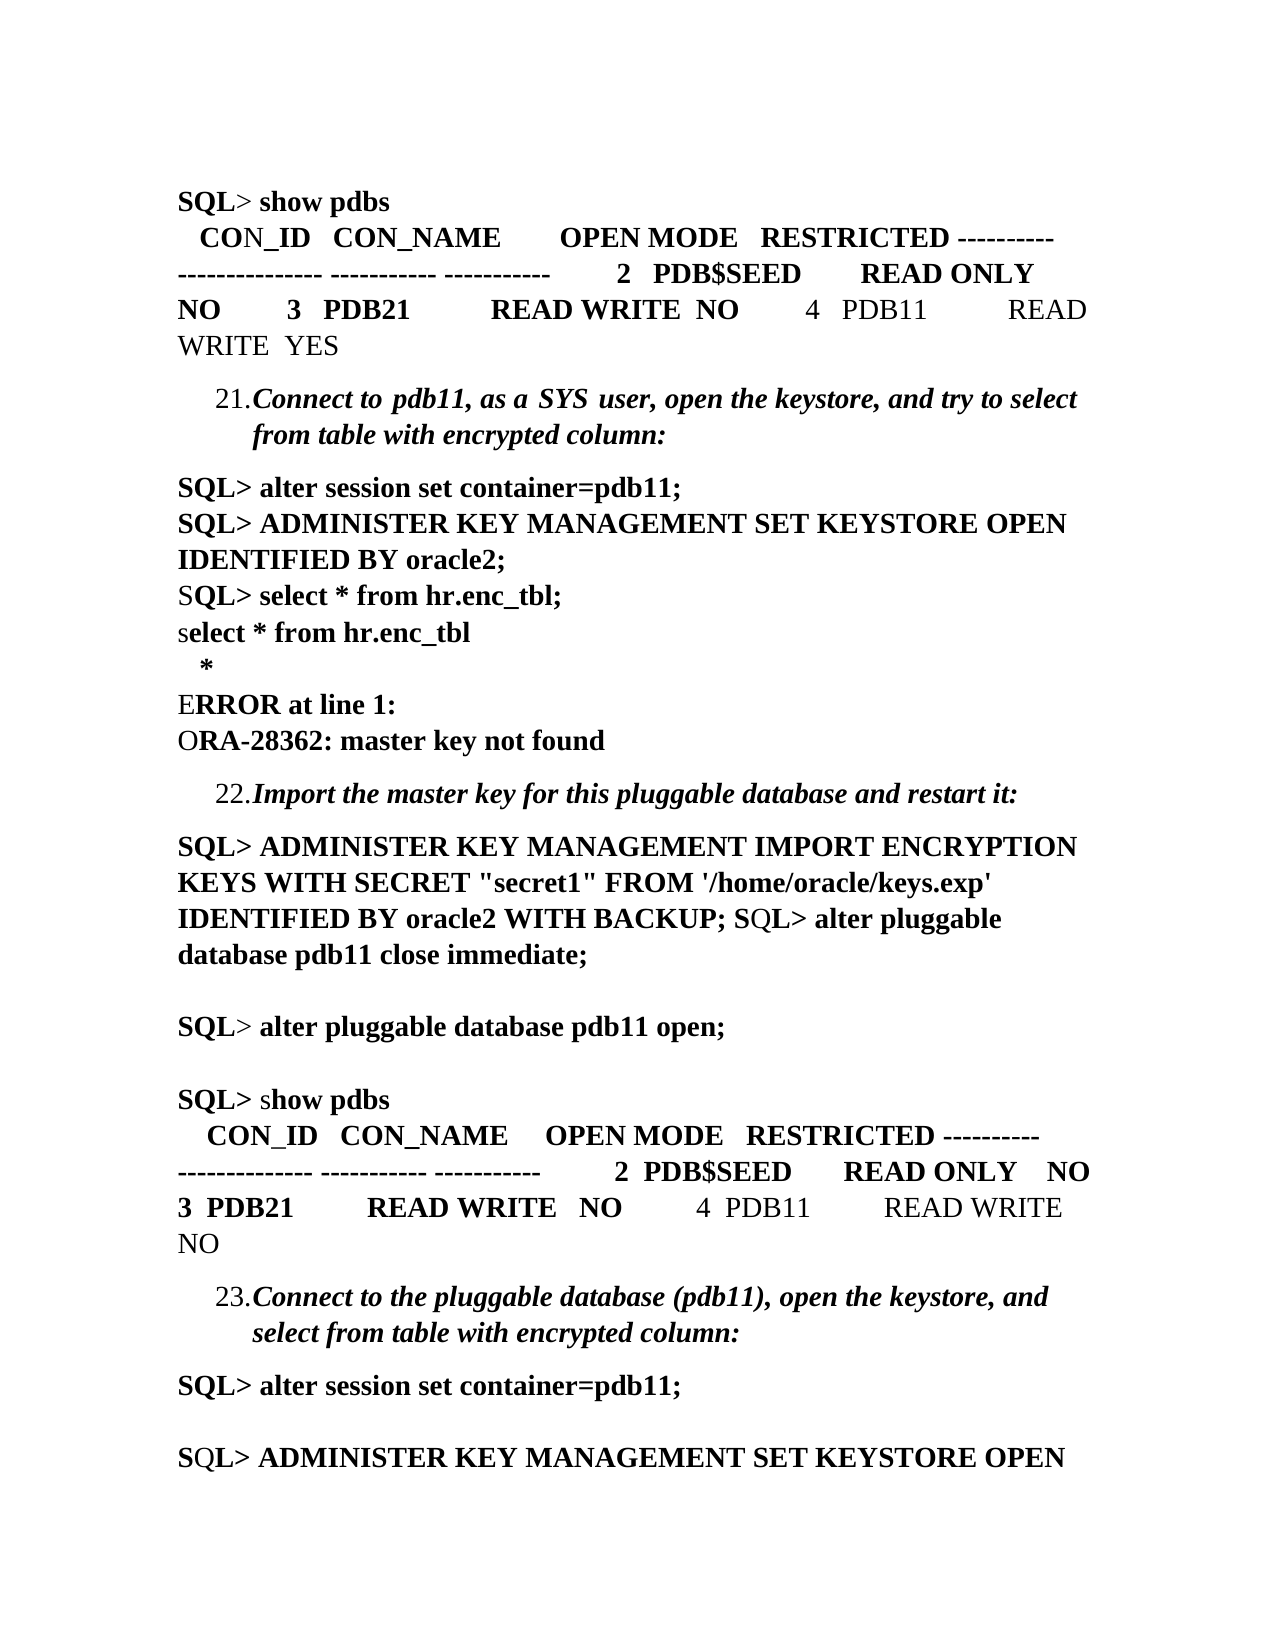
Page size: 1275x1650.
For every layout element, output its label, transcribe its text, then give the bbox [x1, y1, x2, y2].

list Connect to pdb11, as a SYS user, open the keystore, and try to select from table with encrypted column: [215, 381, 1098, 451]
list Connect to the pluggable database (pdb11), open the keystore, and select from table with encrypted column: [215, 1279, 1098, 1349]
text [177, 148, 1098, 362]
text SQL> alter session set container=pdb11; SQL> ADMINISTER KEY MANAGEMENT SET KEYSTORE OPEN IDENTIFIED BY oracle2; SQL> select * from hr.enc_tbl; select * from hr.enc_tbl * ERROR at line 1: ORA-28362: master key not found [177, 470, 1098, 757]
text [177, 1368, 1098, 1474]
list Import the master key for this pluggable database and restart it: [215, 776, 1098, 809]
text SQL> ADMINISTER KEY MANAGEMENT IMPORT ENCRYPTION KEYS WITH SECRET "secret1" FROM '/home/oracle/keys.exp' IDENTIFIED BY oracle2 WITH BACKUP; SQL> alter pluggable database pdb11 close immediate; SQL> alter pluggable database pdb11 open; SQL> show pdbs CON_ID CON_NAME OPEN MODE RESTRICTED ---------- -------------- ----------- ----------- 2 PDB$SEED READ ONLY NO 3 PDB21 READ WRITE NO 4 PDB11 READ WRITE NO [177, 829, 1098, 1260]
